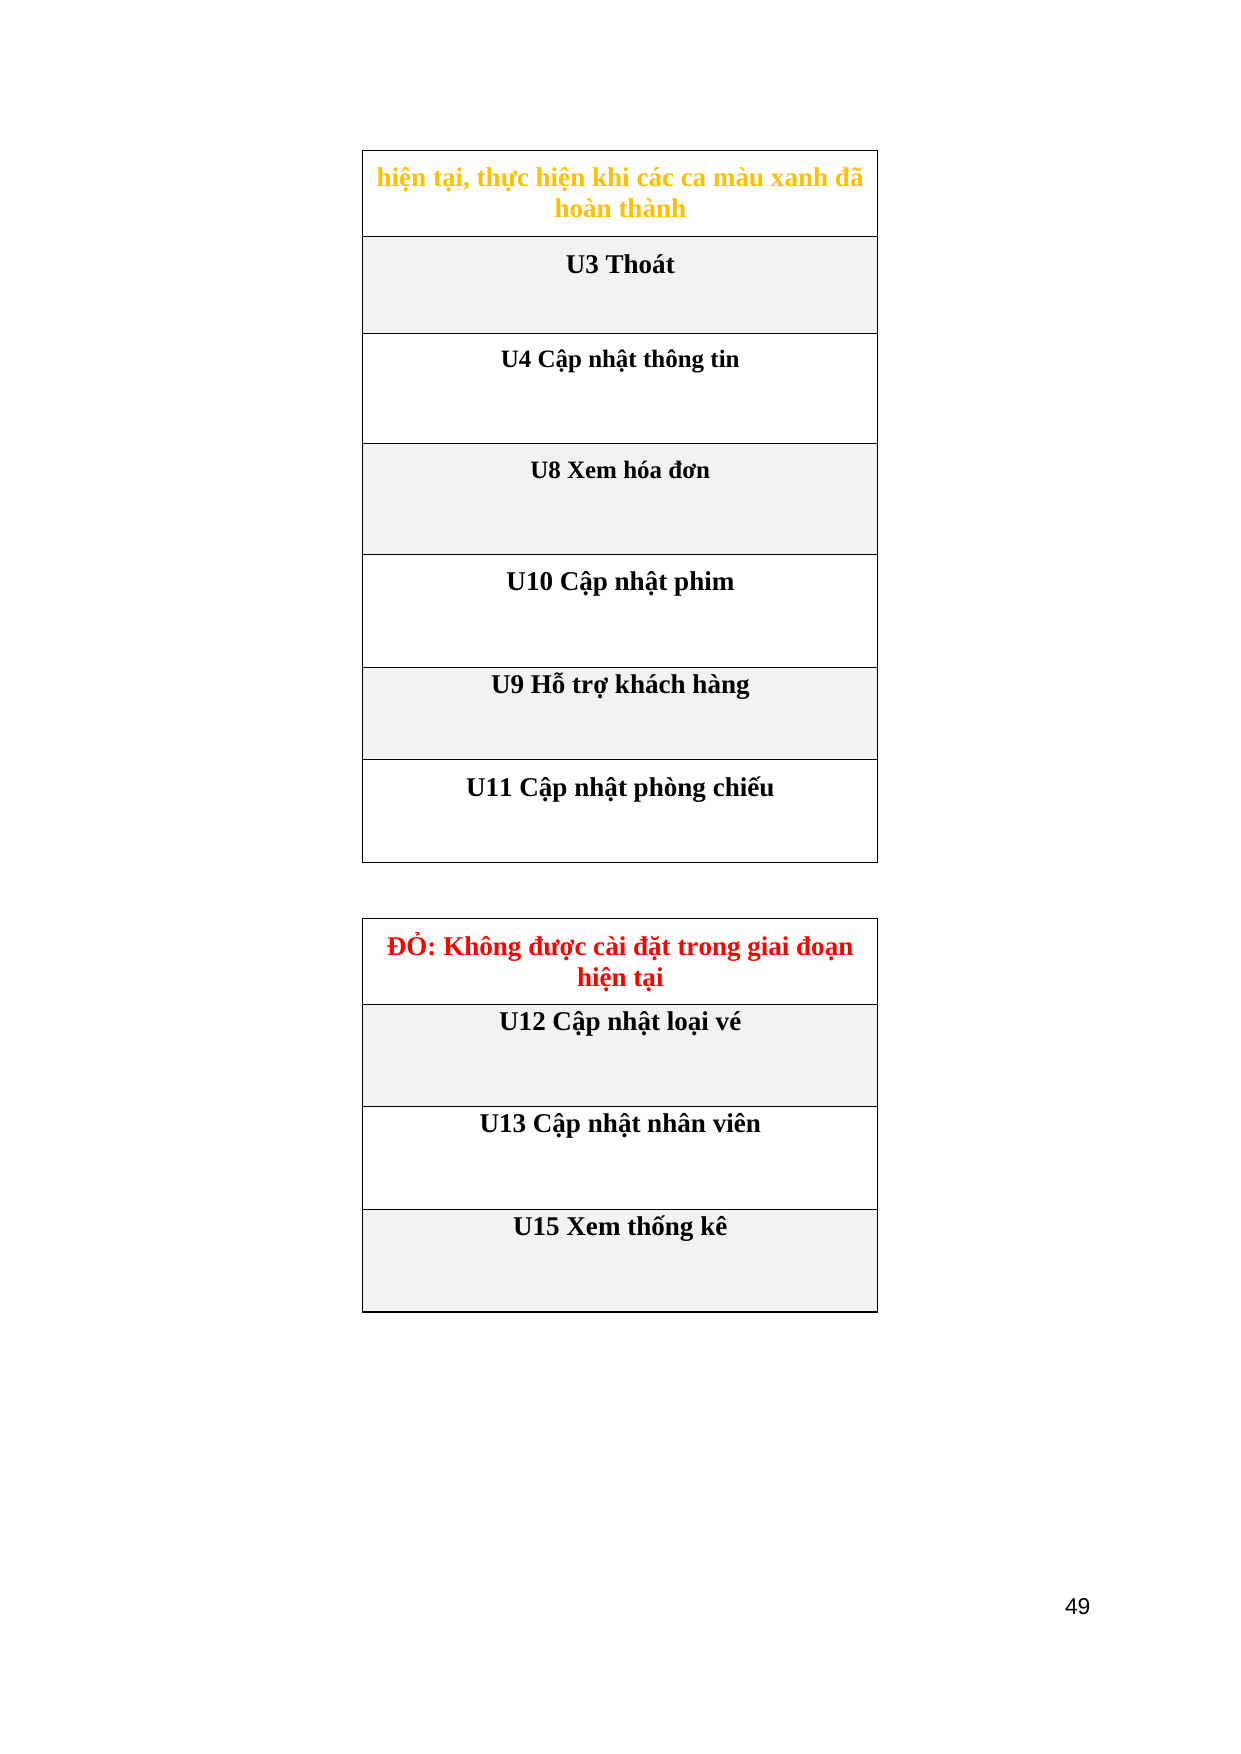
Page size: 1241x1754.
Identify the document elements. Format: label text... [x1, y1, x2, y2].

table_cell U11 Cập nhật phòng chiếu [363, 760, 877, 862]
table_cell U15 Xem thống kê [363, 1210, 877, 1311]
table_cell U9 Hỗ trợ khách hàng [363, 668, 877, 759]
table_cell U10 Cập nhật phim [363, 555, 877, 667]
table_cell U8 Xem hóa đơn [363, 444, 877, 554]
table_cell U3 Thoát [363, 237, 877, 333]
table_cell U13 Cập nhật nhân viên [363, 1107, 877, 1209]
table_header ĐỎ: Không được cài đặt trong giai đoạn hiện tại [363, 919, 877, 1003]
table_cell U4 Cập nhật thông tin [363, 334, 877, 443]
table_cell U12 Cập nhật loại vé [363, 1005, 877, 1106]
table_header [363, 151, 877, 236]
